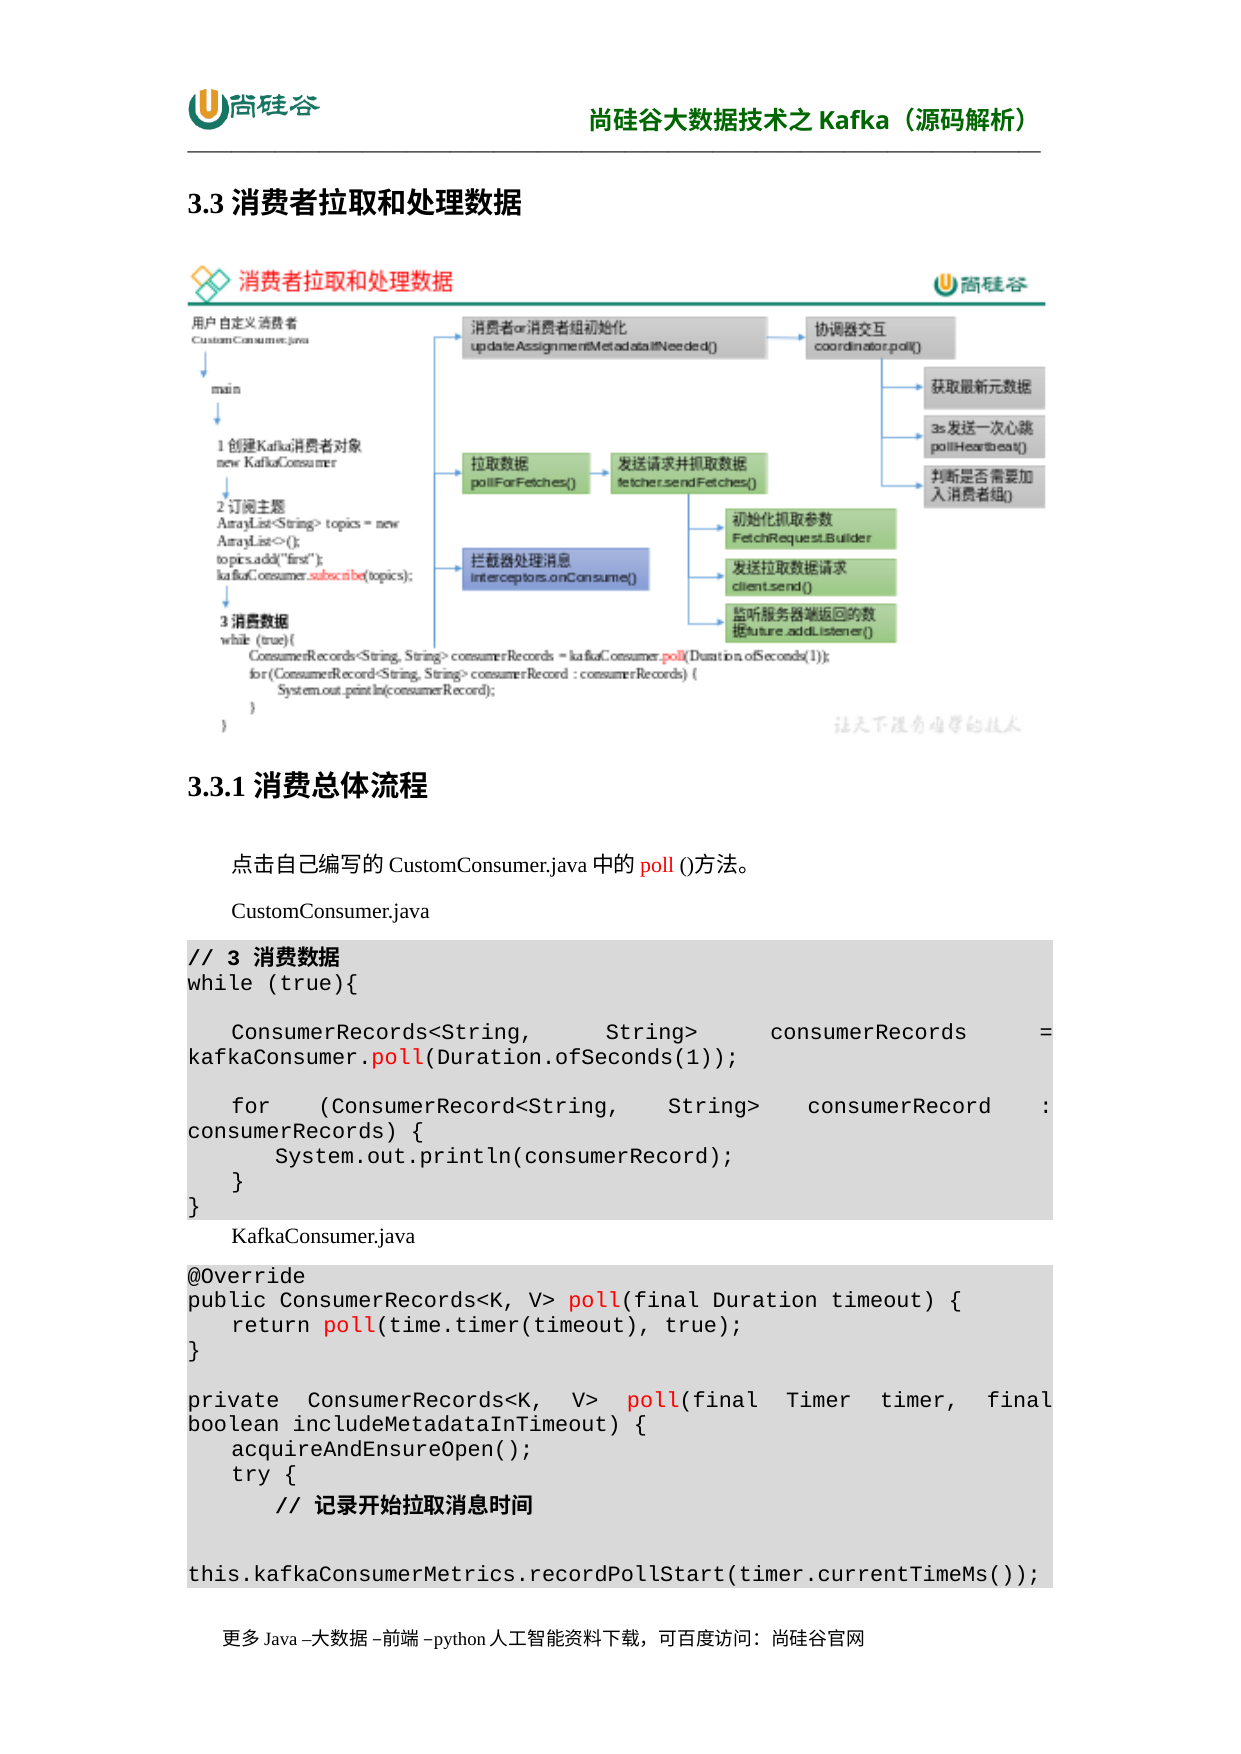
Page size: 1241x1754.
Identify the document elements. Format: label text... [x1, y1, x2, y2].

text return poll(time.timer(timeout), true); [187, 1314, 1053, 1339]
text ConsumerRecords<String, String> consumerRecords = kafkaConsumer.poll(Duration.ofSeconds(1)); [187, 1021, 1053, 1071]
subtitle 3.3 消费者拉取和处理数据 [187, 168, 1053, 233]
text private ConsumerRecords<K, V> poll(final Timer timer, final boolean includeMetadataInTimeout) { [187, 1389, 1053, 1438]
text System.out.println(consumerRecord); [187, 1145, 1053, 1170]
subtitle 3.3.1 消费总体流程 [187, 751, 1053, 816]
text CustomConsumer.java [187, 895, 1053, 927]
text this.kafkaConsumerMetrics.recordPollStart(timer.currentTimeMs()); [187, 1520, 1053, 1588]
text 点击自己编写的CustomConsumer.java中的poll ()方法。 [187, 846, 1053, 879]
text // 3 消费数据 [187, 940, 1053, 972]
text } [187, 1339, 1053, 1364]
text // 记录开始拉取消息时间 [187, 1488, 1053, 1520]
text } [187, 1195, 1053, 1220]
text while (true){ [187, 972, 1053, 997]
picture [187, 88, 320, 130]
text acquireAndEnsureOpen(); [187, 1438, 1053, 1463]
text for (ConsumerRecord<String, String> consumerRecord : consumerRecords) { [187, 1096, 1053, 1145]
text try { [187, 1463, 1053, 1488]
text KafkaConsumer.java [187, 1220, 1053, 1252]
text } [187, 1170, 1053, 1195]
text public ConsumerRecords<K, V> poll(final Duration timeout) { [187, 1289, 1053, 1314]
text @Override [187, 1265, 1053, 1289]
